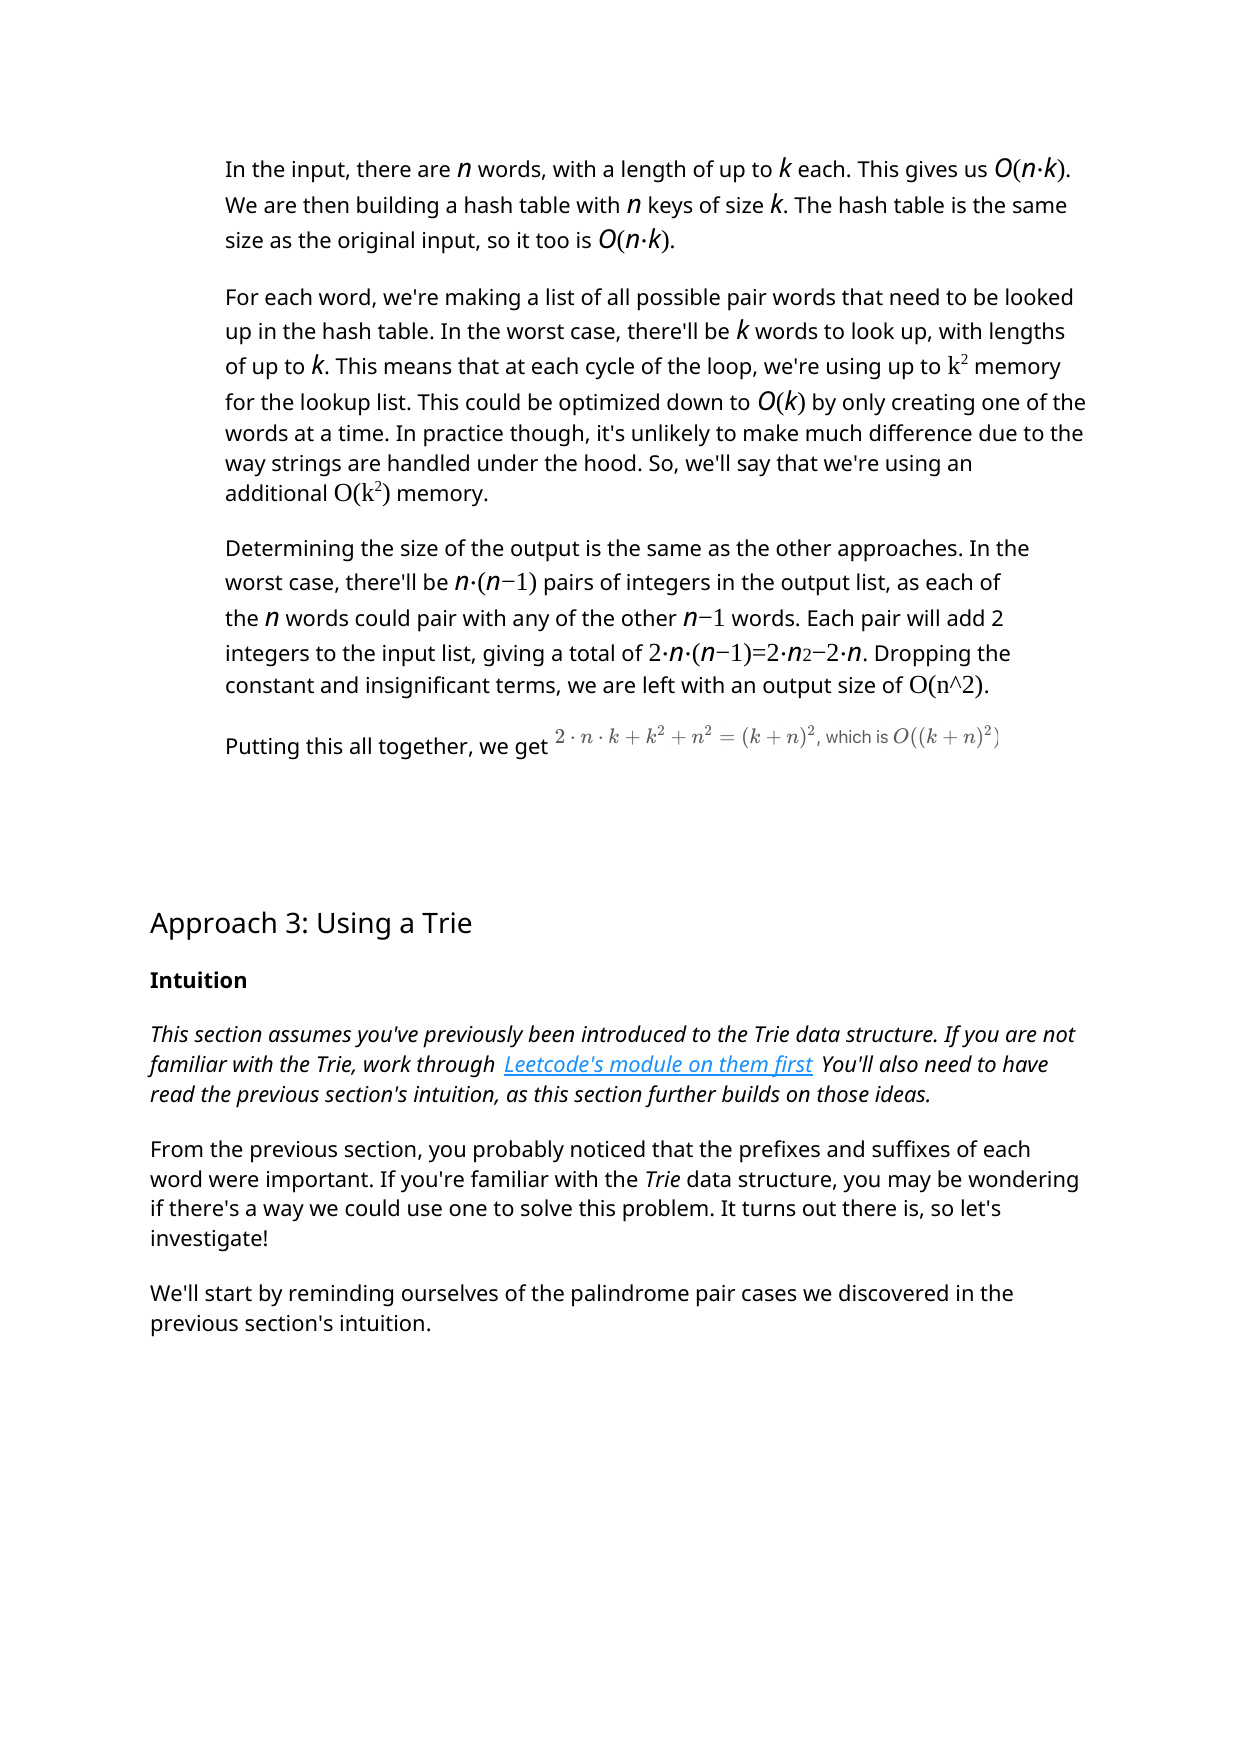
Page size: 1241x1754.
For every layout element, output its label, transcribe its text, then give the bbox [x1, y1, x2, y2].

text Determining the size of the output is the same as the other approaches. In the worst case, there'll be n⋅(n−1) pairs of integers in the output list, as each of the n words could pair with any of the other n−1 words. Each pair will add 2 integers to the input list, giving a total of 2⋅n⋅(n−1)=2⋅n2−2⋅n. Dropping the constant and insignificant terms, we are left with an output size of O(n^2). [225, 533, 1090, 700]
picture [554, 725, 999, 754]
text This section assumes you've previously been introduced to the Trie data structure. If you are not familiar with the Trie, work through Leetcode's module on them first You'll also need to have read the previous section's intuition, as this section further builds on those ideas. [150, 1019, 1090, 1109]
text In the input, there are n words, with a length of up to k each. This gives us O(n⋅k). We are then building a hash table with n keys of size k. The hash table is the same size as the original input, so it too is O(n⋅k). [225, 150, 1090, 257]
text Approach 3: Using a Trie [150, 903, 1090, 941]
text Intuition [150, 965, 1090, 994]
text From the previous section, you probably noticed that the prefixes and suffixes of each word were important. If you're familiar with the Trie data structure, you may be wondering if there's a way we could use one to solve this problem. It turns out there is, so let's investigate! [150, 1134, 1090, 1253]
text For each word, we're making a list of all possible pair words that need to be looked up in the hash table. In the worst case, there'll be k words to look up, with lengths of up to k. This means that at each cycle of the loop, we're using up to k2 memory for the lookup list. This could be optimized down to O(k) by only creating one of the words at a time. In practice though, it's unlikely to make much difference due to the way strings are handled under the hood. So, we'll say that we're using an additional O(k2) memory. [225, 282, 1090, 508]
text We'll start by reminding ourselves of the palindrome pair cases we discovered in the previous section's intuition. [150, 1278, 1090, 1338]
